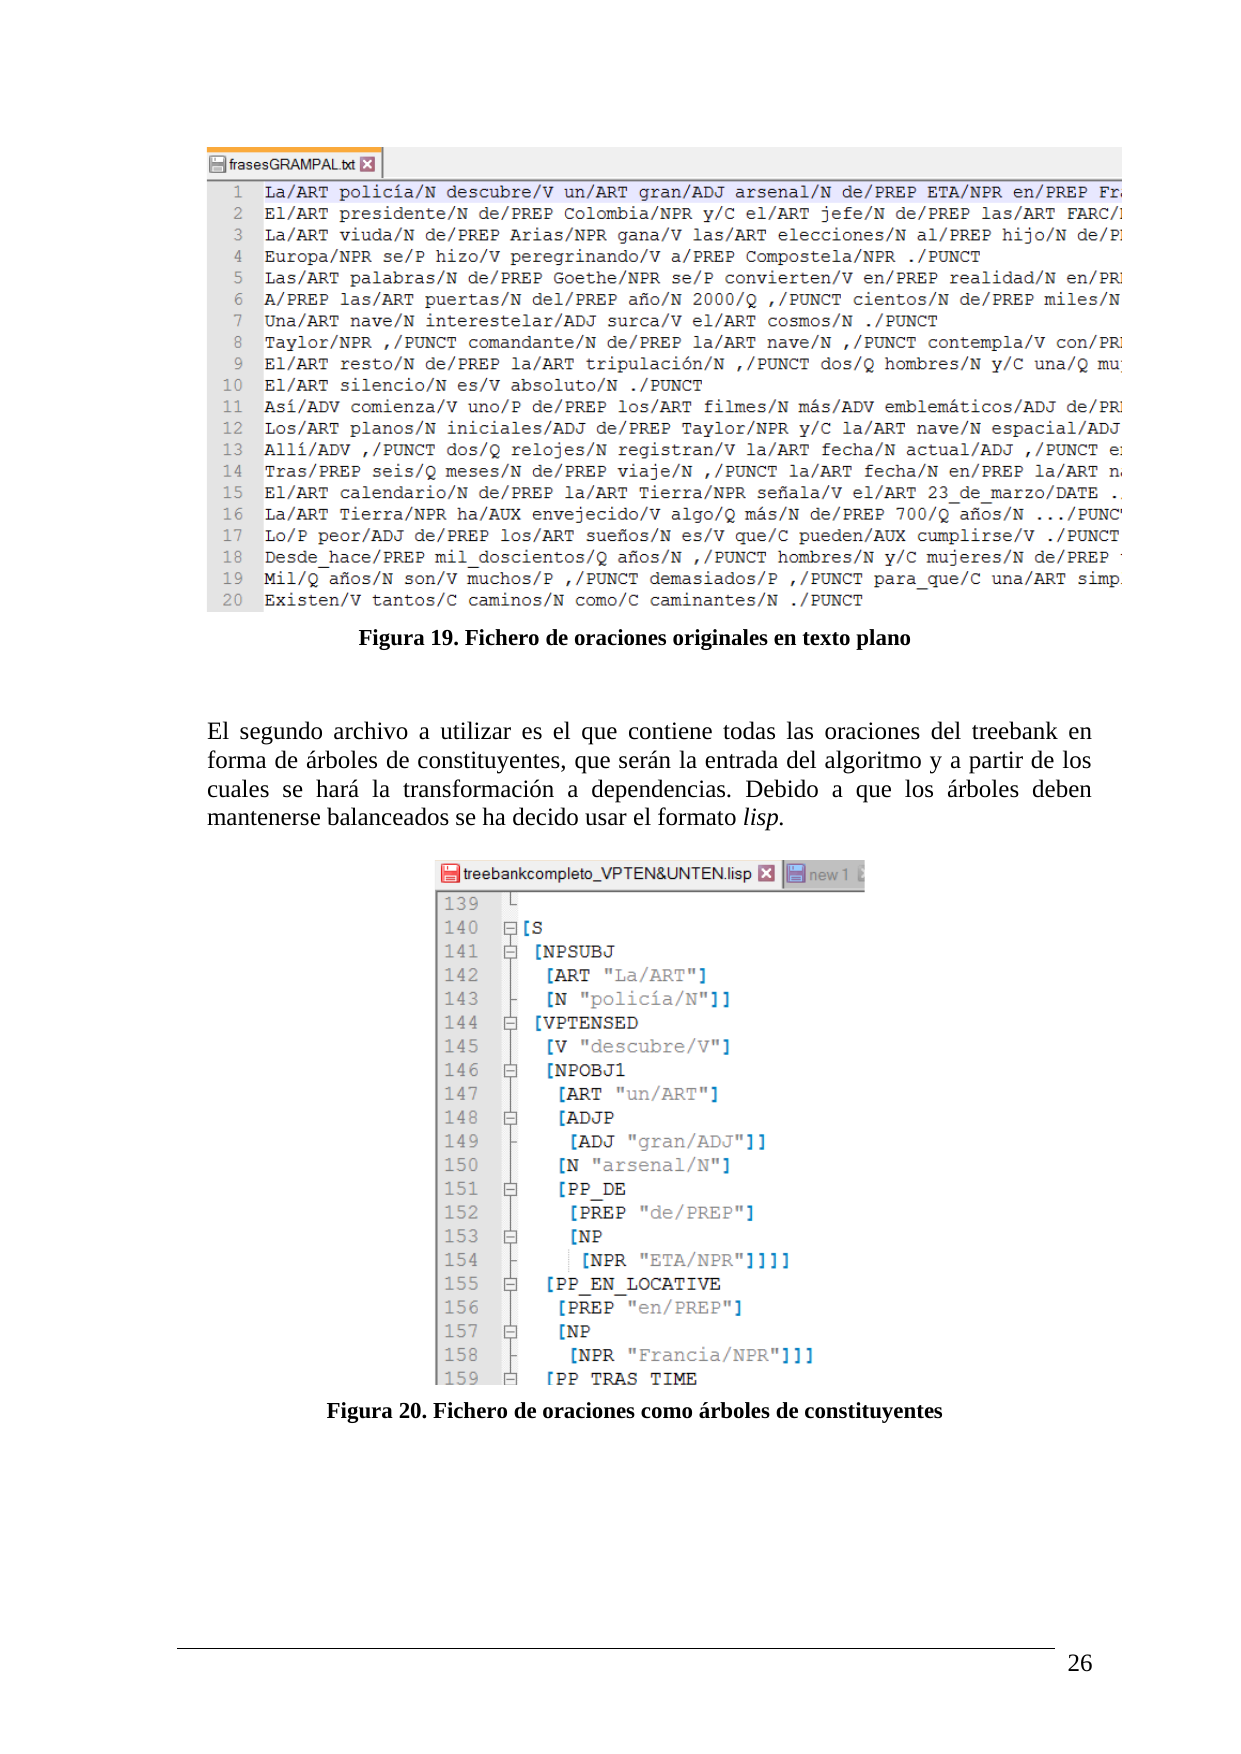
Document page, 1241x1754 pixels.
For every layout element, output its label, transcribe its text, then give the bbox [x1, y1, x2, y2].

text El segundo archivo a utilizar es el que contiene todas las oraciones del treebank en forma de árboles de constituyentes, que serán la entrada del algoritmo y a partir de los cuales se hará la transformación a dependencias. Debido a que los árboles deben mantenerse balanceados se ha decido usar el formato lisp. [207, 716, 1092, 831]
text Figura . Fichero de oraciones originales en texto plano [177, 624, 1092, 650]
picture [206, 147, 1122, 612]
text Figura . Fichero de oraciones como árboles de constituyentes [177, 1397, 1092, 1423]
picture [434, 860, 865, 1385]
